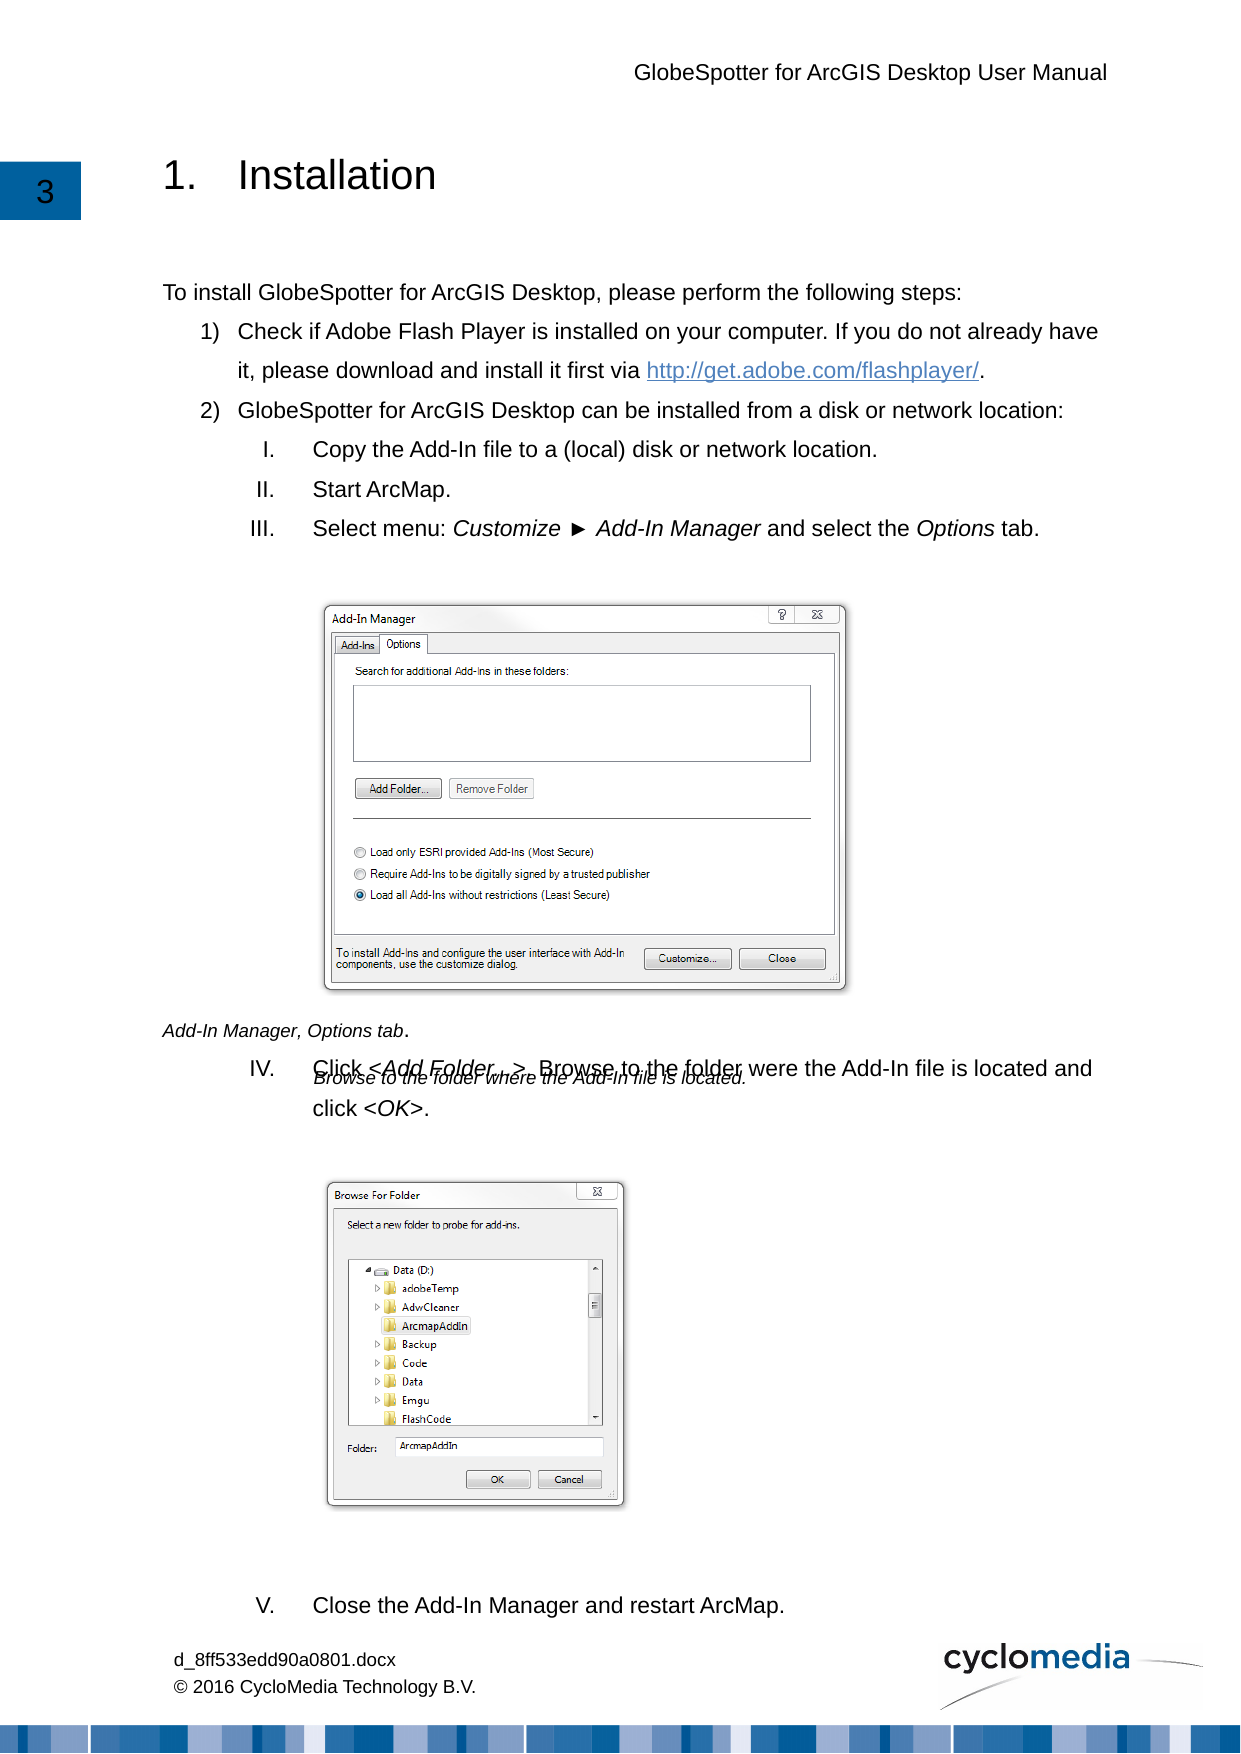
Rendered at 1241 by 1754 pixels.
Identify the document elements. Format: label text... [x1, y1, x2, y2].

list GlobeSpotter for ArcGIS Desktop can be installed from a disk or network location: [200, 397, 1107, 423]
picture [937, 1643, 1203, 1710]
list Check if Adobe Flash Player is installed on your computer. If you do not already have it, please download and install it first via http://get.adobe.com/flashplayer/. [200, 318, 1107, 384]
picture [0, 1725, 1241, 1753]
list Click <Add Folder...>. Browse to the folder were the Add-In file is located and click <OK>. [275, 1055, 1107, 1579]
picture [316, 594, 859, 996]
list Select menu: Customize ► Add-In Manager and select the Options tab. [275, 515, 1107, 581]
list Start ArcMap. [275, 476, 1107, 502]
picture [318, 1173, 633, 1512]
subtitle Installation [162, 151, 1048, 198]
text To install GlobeSpotter for ArcGIS Desktop, please perform the following steps: [162, 278, 1107, 305]
list Close the Add-In Manager and restart ArcMap. [275, 1592, 1107, 1618]
list Copy the Add-In file to a (local) disk or network location. [275, 436, 1107, 463]
